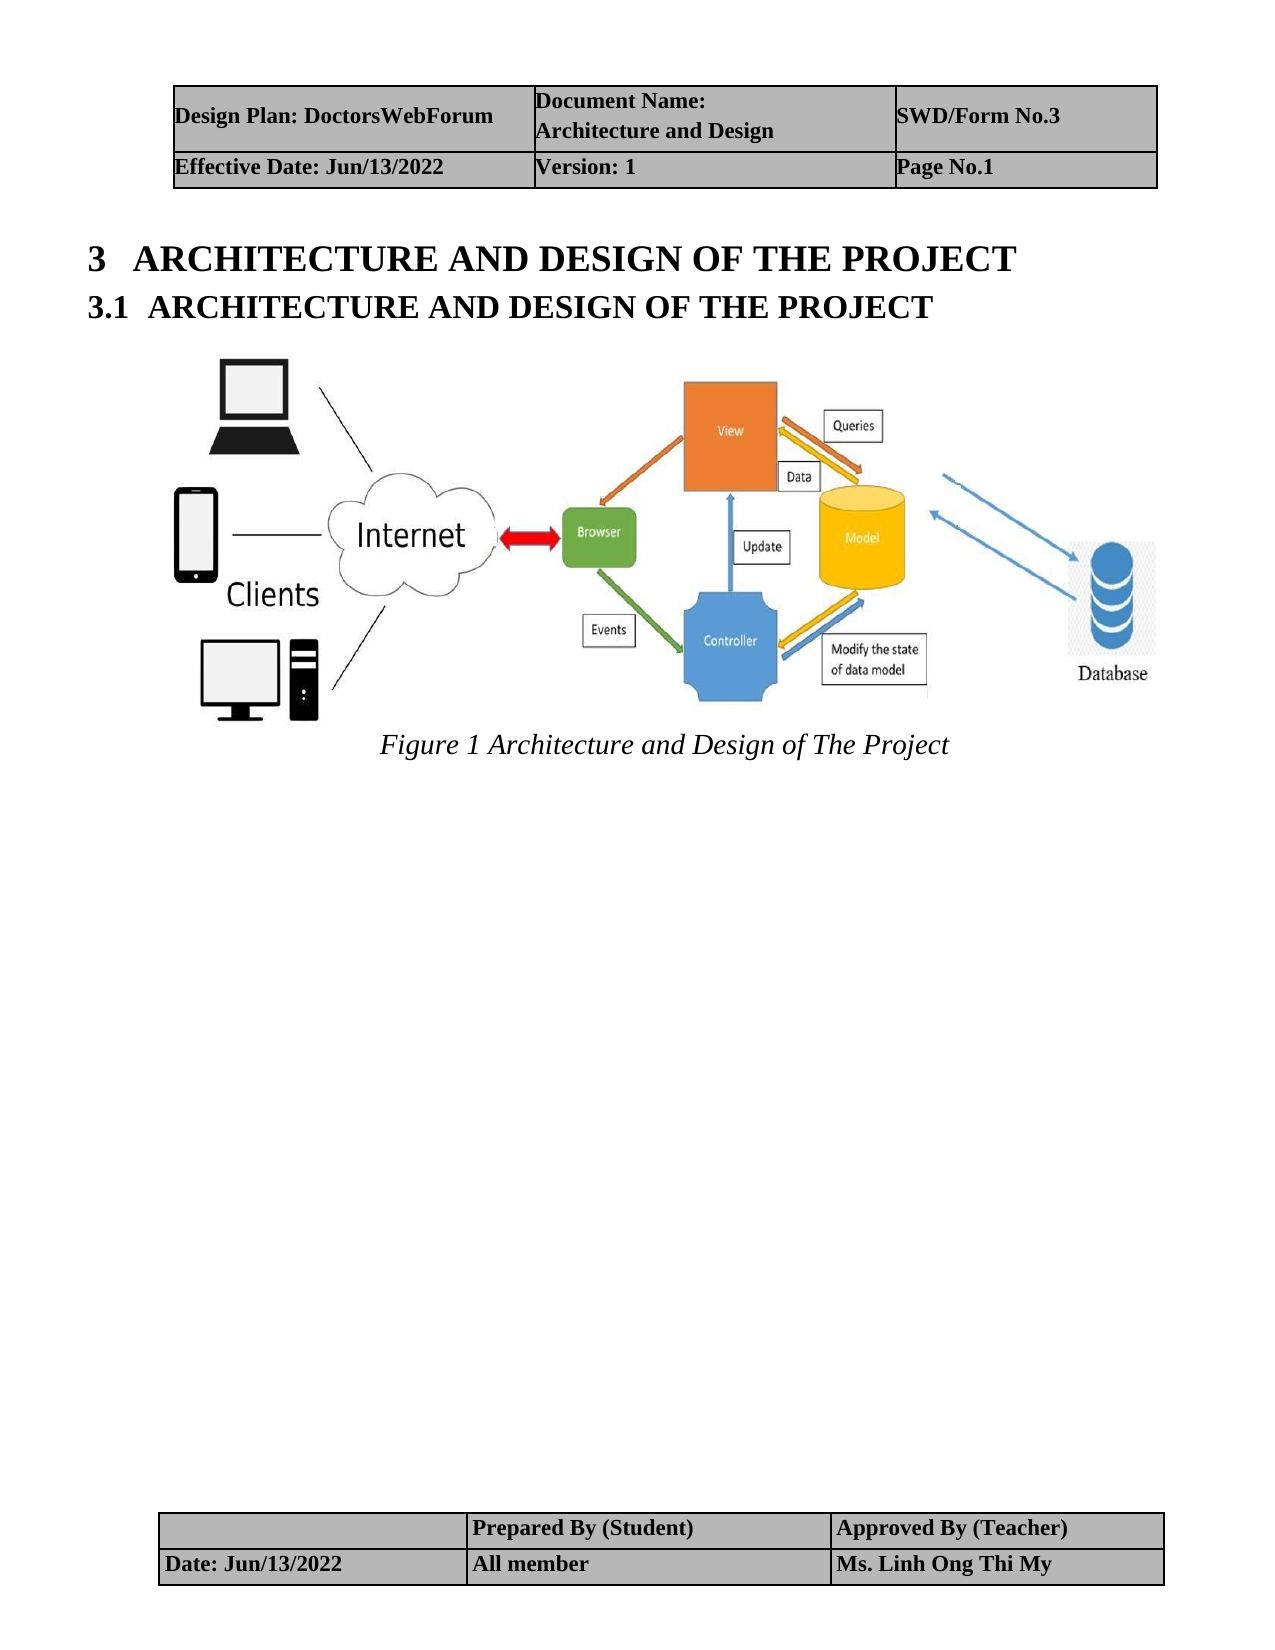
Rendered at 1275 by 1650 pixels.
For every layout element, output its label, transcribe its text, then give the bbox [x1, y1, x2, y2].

picture [170, 351, 1161, 727]
subtitle ARCHITECTURE AND DESIGN OF THE PROJECT [87, 287, 1244, 325]
subtitle ARCHITECTURE AND DESIGN OF THE PROJECT [87, 236, 1244, 279]
